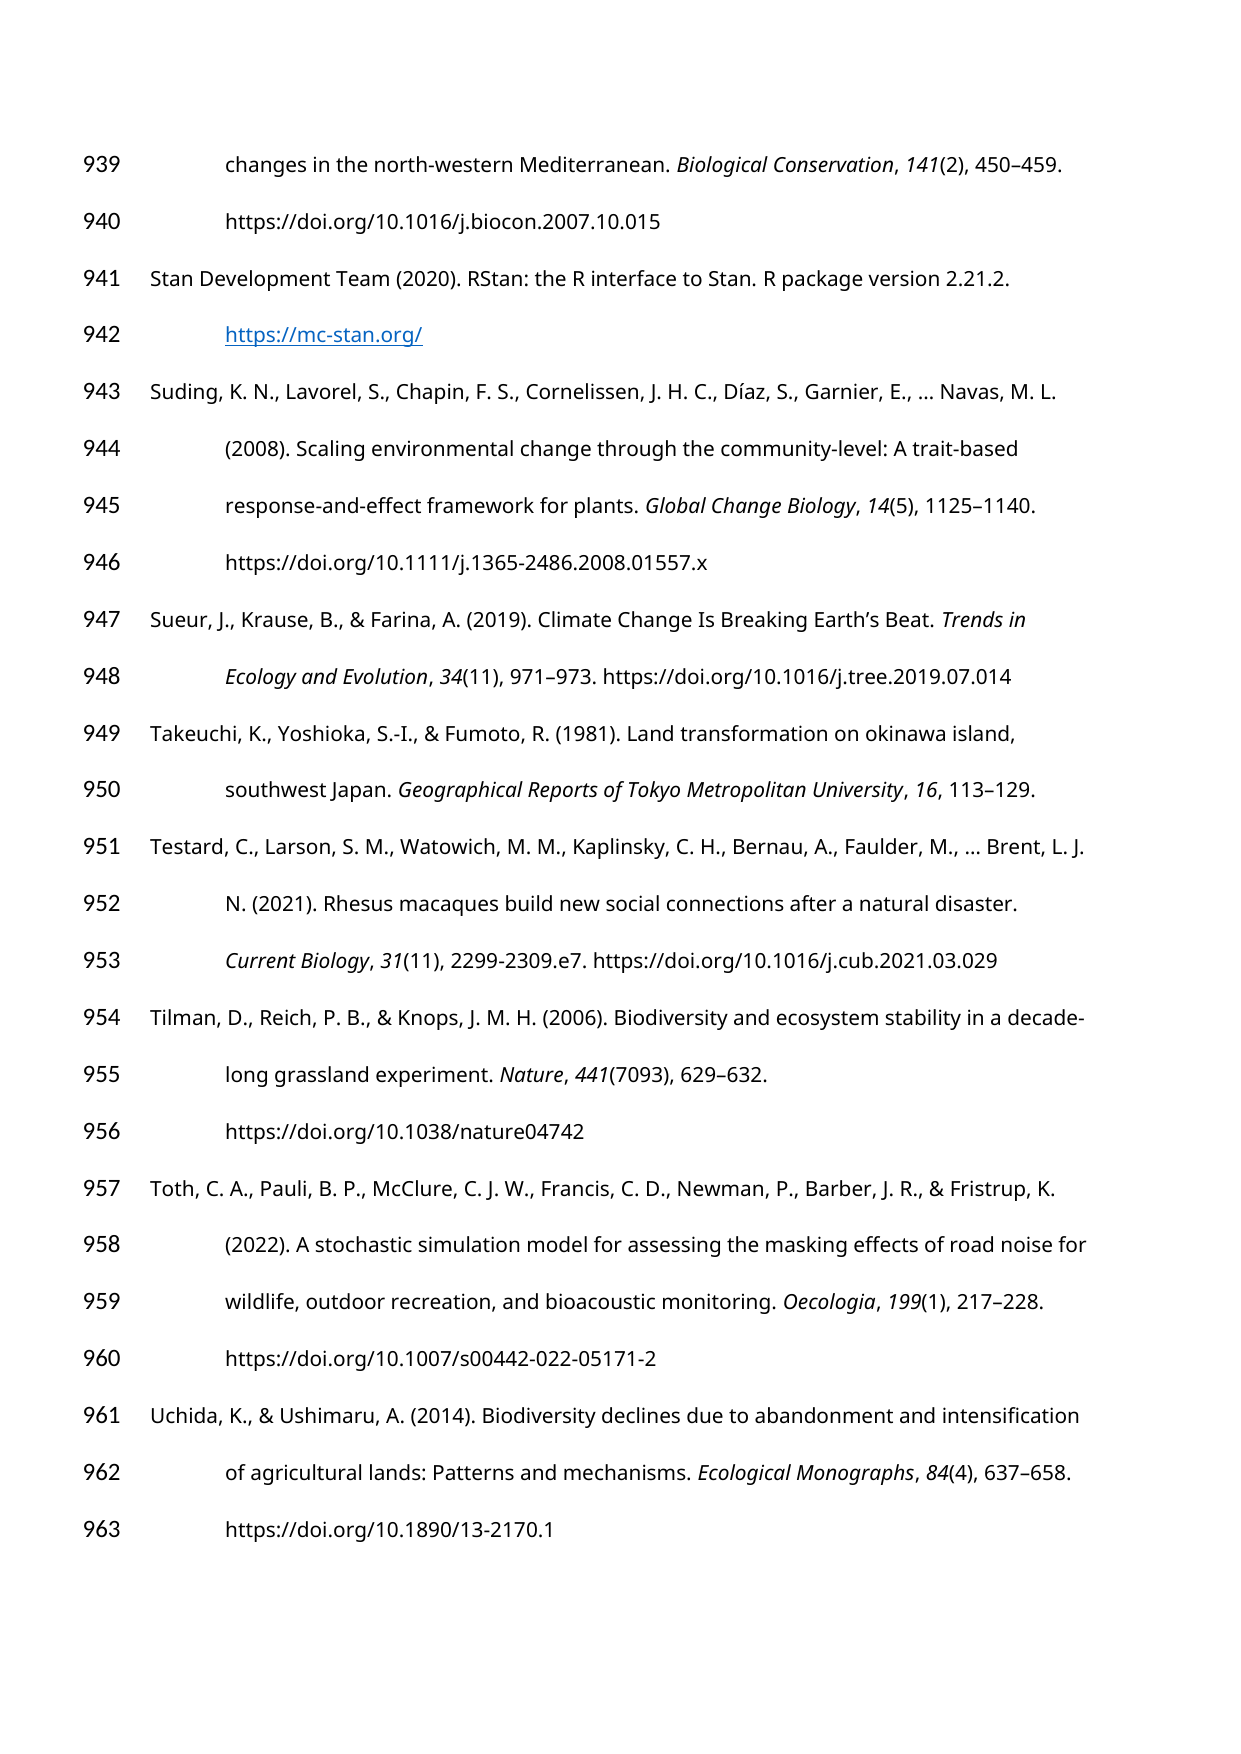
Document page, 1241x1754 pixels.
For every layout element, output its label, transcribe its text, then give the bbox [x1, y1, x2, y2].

text Stan Development Team (2020). RStan: the R interface to Stan. R package version 2.21.2. https://mc-stan.org/ [150, 264, 1090, 349]
text Toth, C. A., Pauli, B. P., McClure, C. J. W., Francis, C. D., Newman, P., Barber, J. R., & Fristrup, K. (2022). A stochastic simulation model for assessing the masking effects of road noise for wildlife, outdoor recreation, and bioacoustic monitoring. Oecologia, 199(1), 217–228. https://doi.org/10.1007/s00442-022-05171-2 [150, 1174, 1090, 1373]
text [150, 150, 1090, 235]
text Sueur, J., Krause, B., & Farina, A. (2019). Climate Change Is Breaking Earth’s Beat. Trends in Ecology and Evolution, 34(11), 971–973. https://doi.org/10.1016/j.tree.2019.07.014 [150, 605, 1090, 690]
text Tilman, D., Reich, P. B., & Knops, J. M. H. (2006). Biodiversity and ecosystem stability in a decade-long grassland experiment. Nature, 441(7093), 629–632. https://doi.org/10.1038/nature04742 [150, 1003, 1090, 1145]
text Takeuchi, K., Yoshioka, S.-I., & Fumoto, R. (1981). Land transformation on okinawa island, southwest Japan. Geographical Reports of Tokyo Metropolitan University, 16, 113–129. [150, 719, 1090, 804]
text Uchida, K., & Ushimaru, A. (2014). Biodiversity declines due to abandonment and intensification of agricultural lands: Patterns and mechanisms. Ecological Monographs, 84(4), 637–658. https://doi.org/10.1890/13-2170.1 [150, 1401, 1090, 1543]
text Testard, C., Larson, S. M., Watowich, M. M., Kaplinsky, C. H., Bernau, A., Faulder, M., … Brent, L. J. N. (2021). Rhesus macaques build new social connections after a natural disaster. Current Biology, 31(11), 2299-2309.e7. https://doi.org/10.1016/j.cub.2021.03.029 [150, 832, 1090, 975]
text Suding, K. N., Lavorel, S., Chapin, F. S., Cornelissen, J. H. C., Díaz, S., Garnier, E., … Navas, M. L. (2008). Scaling environmental change through the community-level: A trait-based response-and-effect framework for plants. Global Change Biology, 14(5), 1125–1140. https://doi.org/10.1111/j.1365-2486.2008.01557.x [150, 377, 1090, 577]
